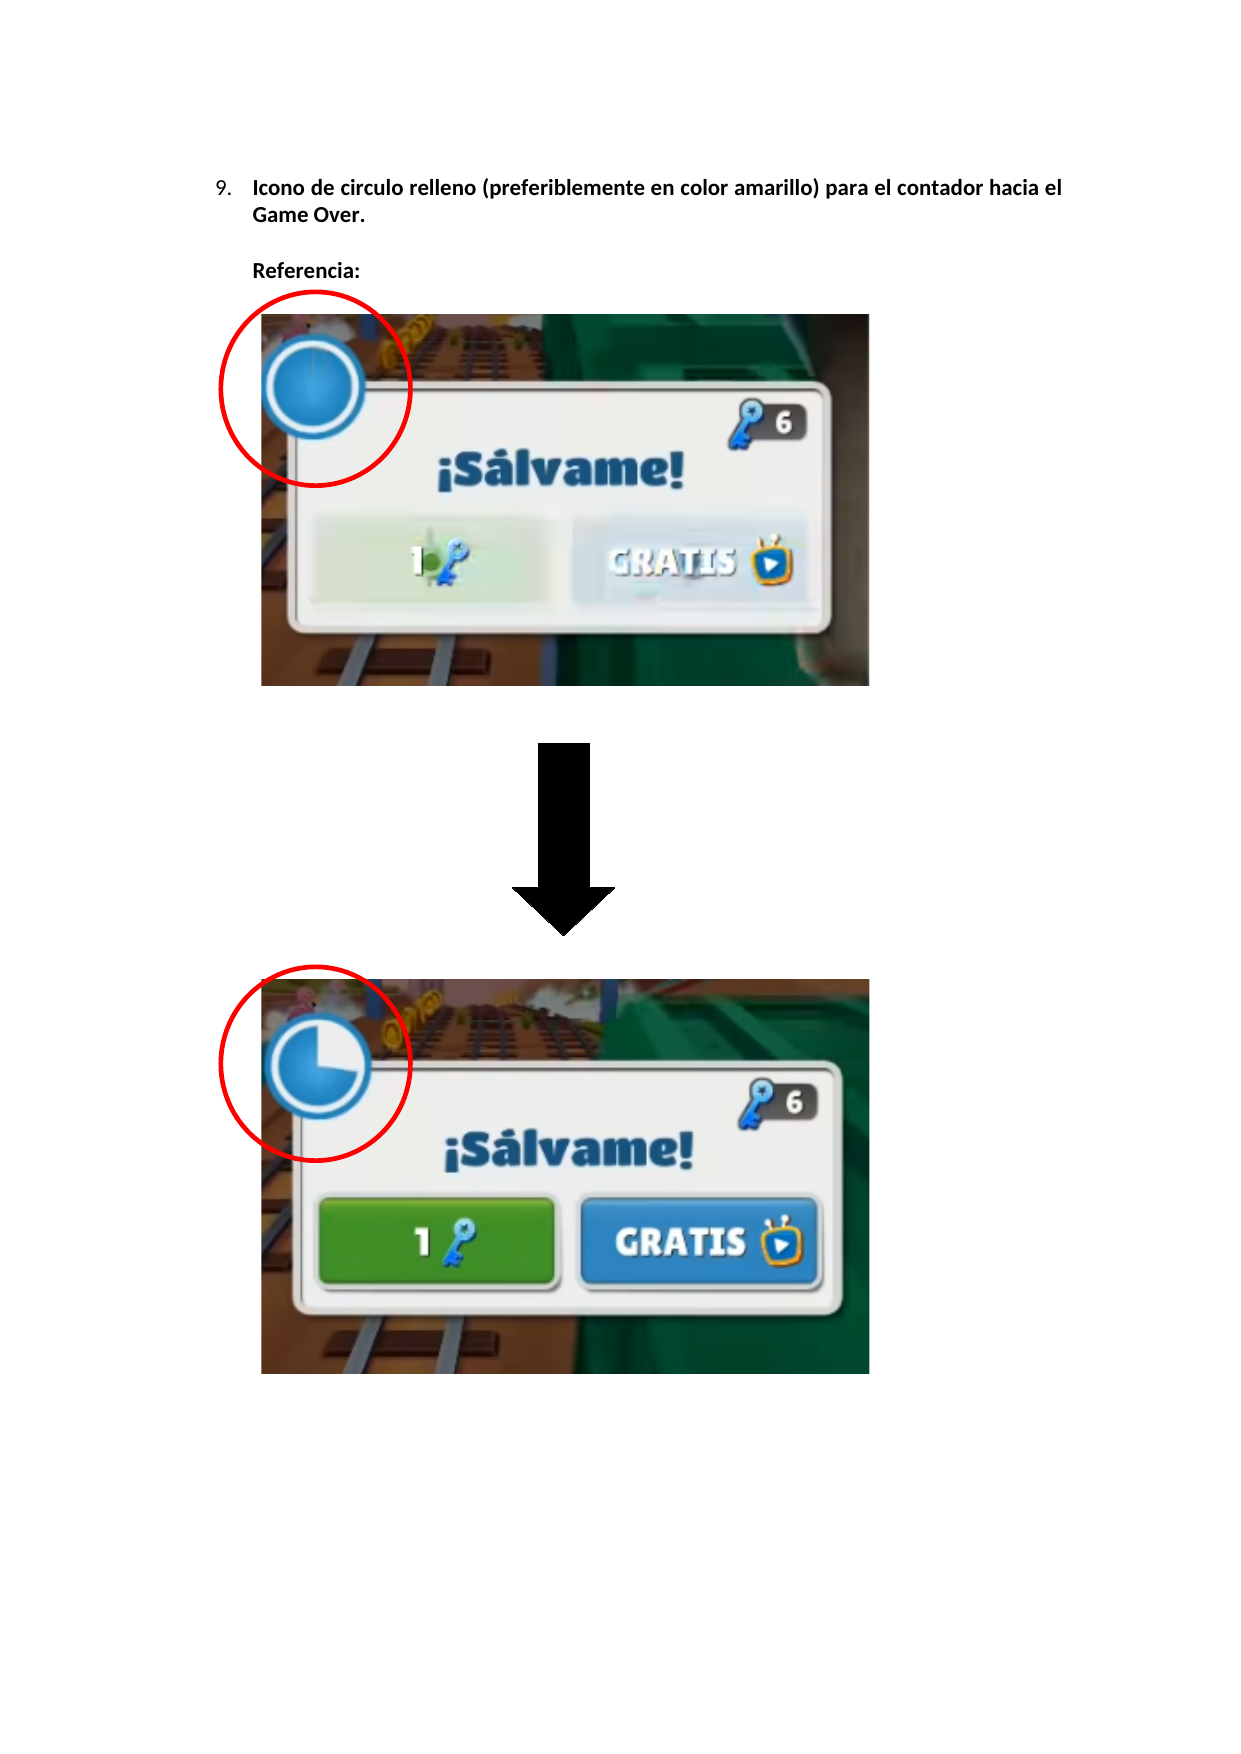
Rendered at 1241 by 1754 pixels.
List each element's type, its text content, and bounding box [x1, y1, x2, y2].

list Referencia: [252, 257, 1063, 285]
picture [261, 979, 870, 1374]
picture [261, 314, 870, 686]
list Icono de circulo relleno (preferiblemente en color amarillo) para el contador hacia el Game Over. [215, 173, 1063, 229]
picture [261, 979, 408, 1158]
picture [261, 314, 408, 483]
